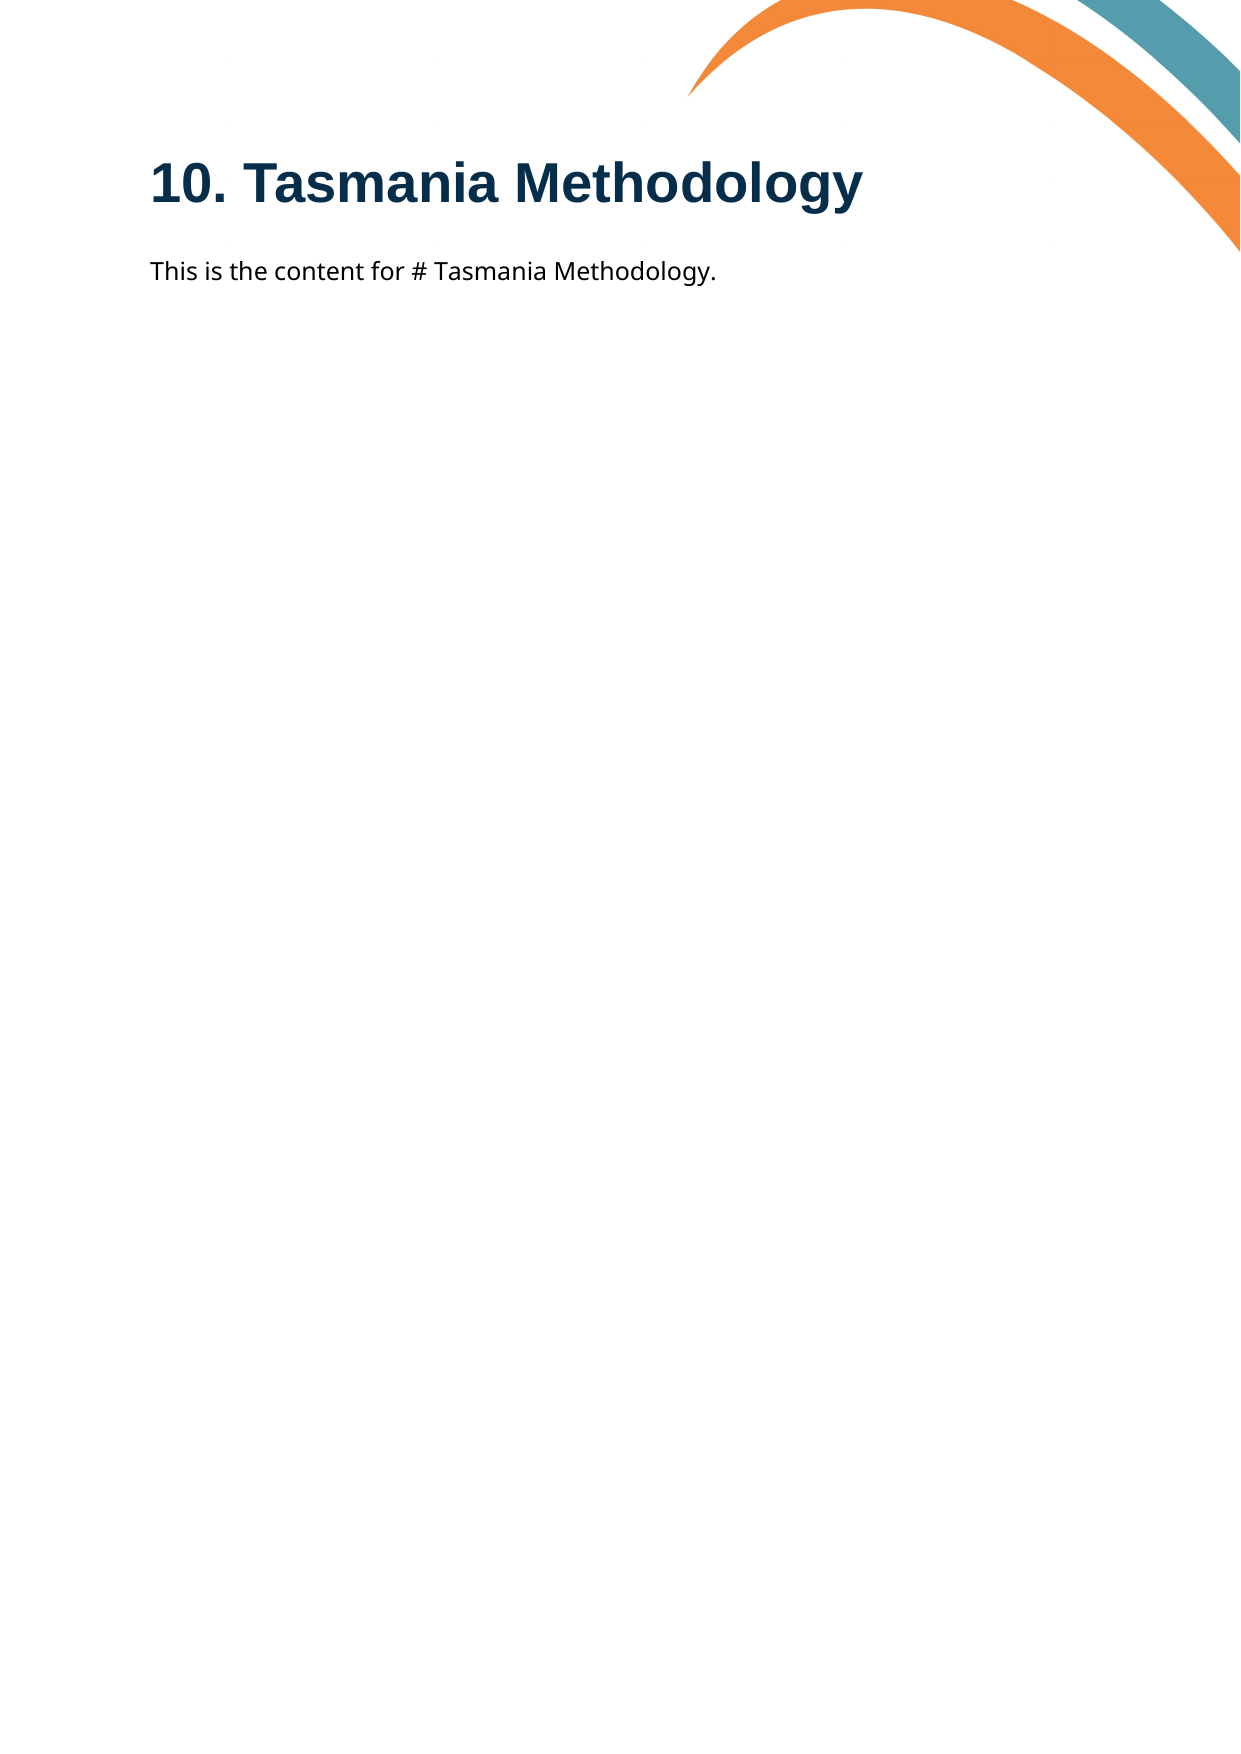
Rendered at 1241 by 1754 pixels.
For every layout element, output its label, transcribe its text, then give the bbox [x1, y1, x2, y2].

subtitle 10. Tasmania Methodology [150, 150, 1090, 215]
picture [19, 0, 1241, 306]
text This is the content for # Tasmania Methodology. [150, 253, 1090, 288]
